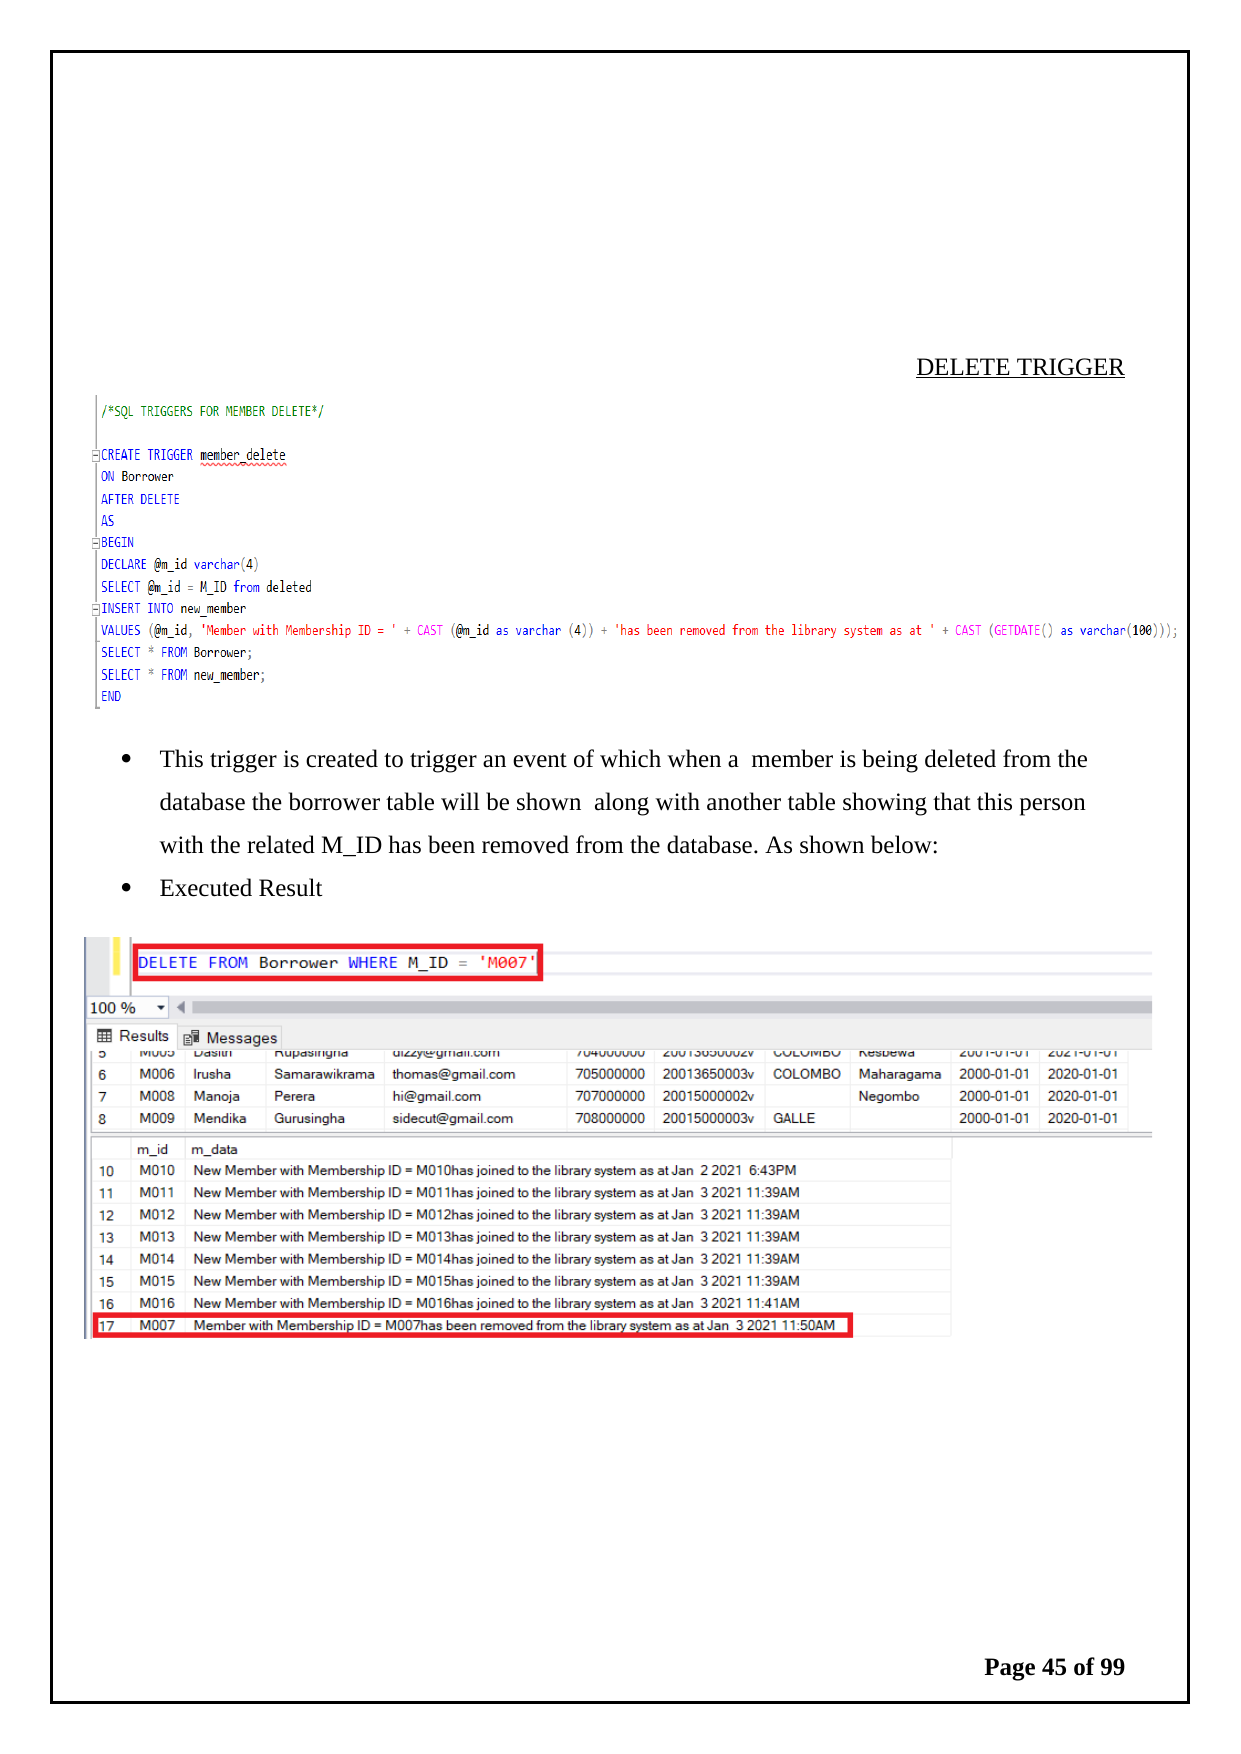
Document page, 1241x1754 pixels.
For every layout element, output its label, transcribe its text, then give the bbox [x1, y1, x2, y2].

list This trigger is created to trigger an event of which when a member is being deleted from the database the borrower table will be shown along with another table showing that this person with the related M_ID has been removed from the database. As shown below: [122, 744, 1125, 859]
picture [84, 395, 1186, 709]
picture [84, 937, 1153, 1339]
text DELETE TRIGGER [84, 352, 1125, 395]
list Executed Result [122, 873, 1125, 902]
